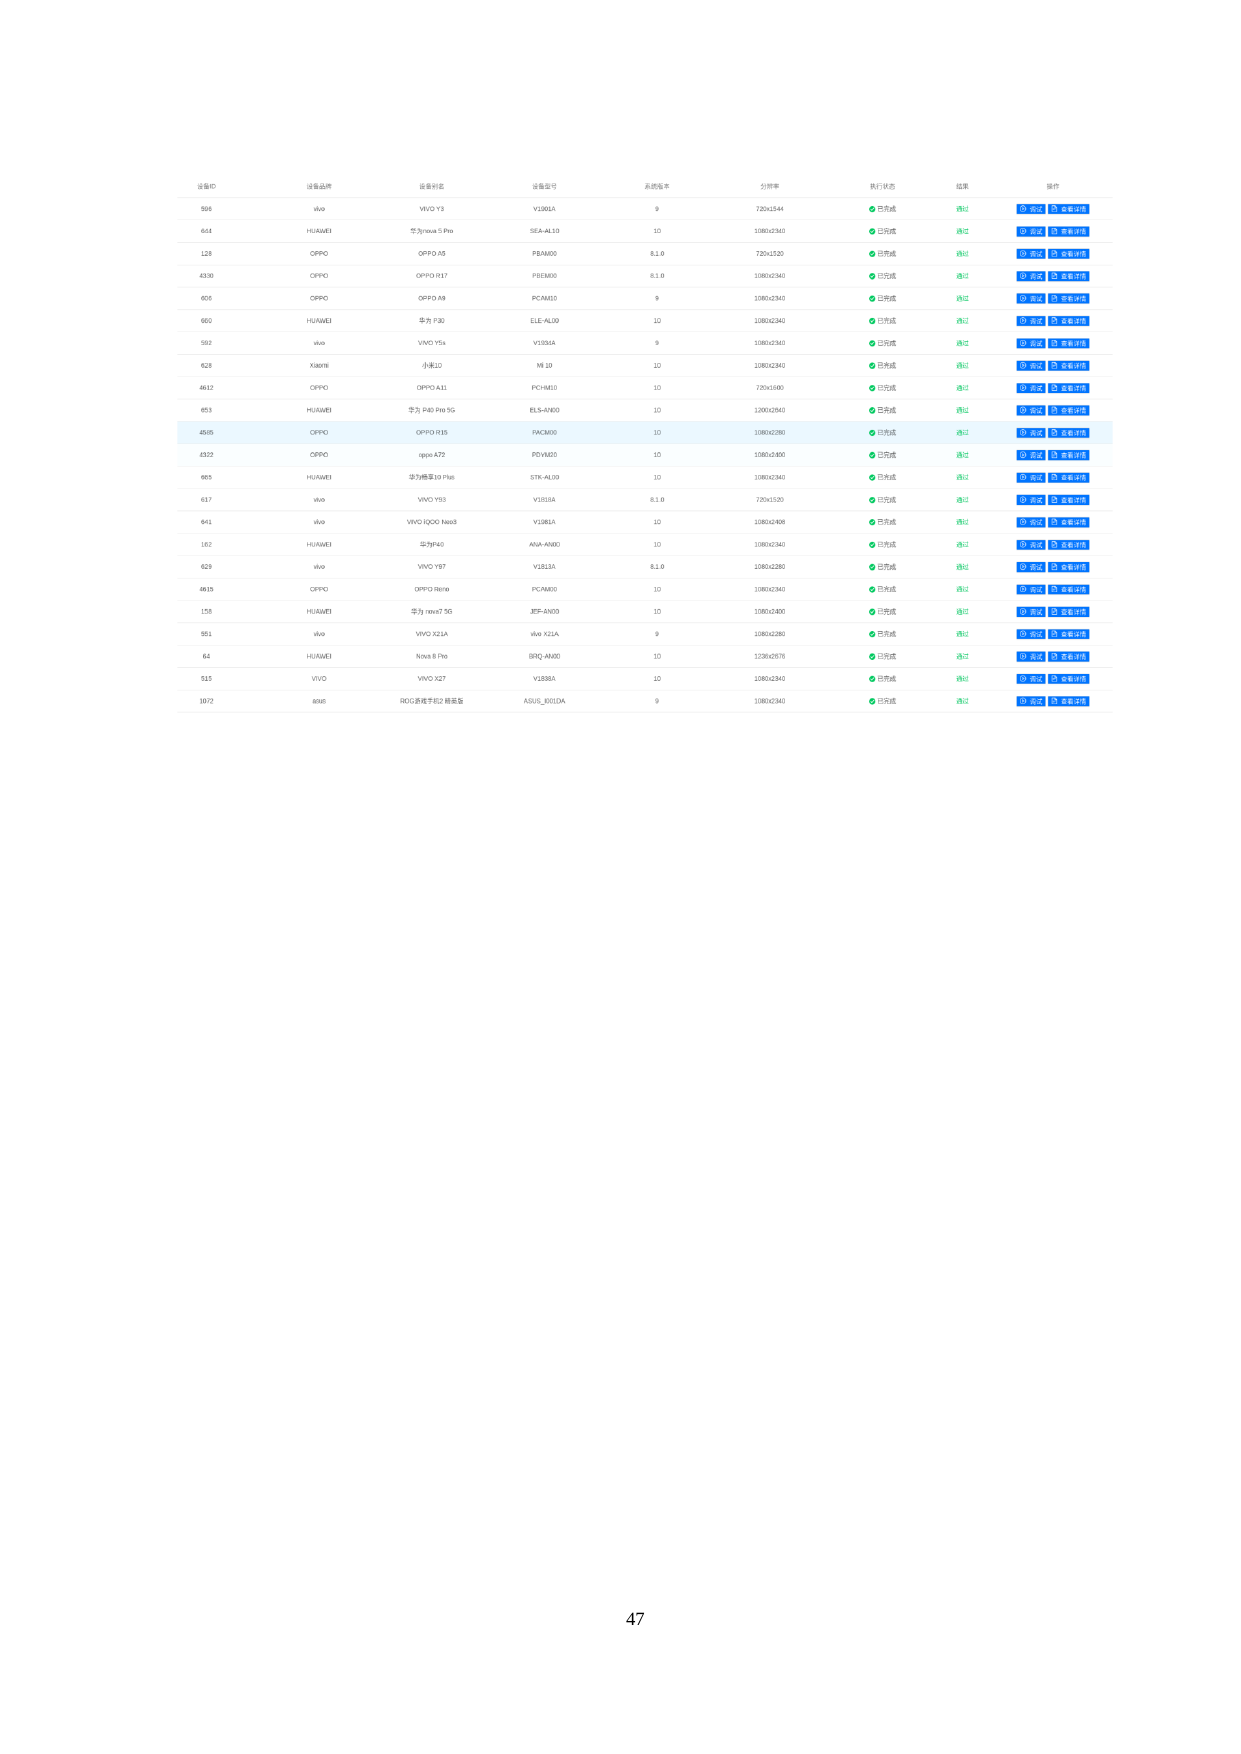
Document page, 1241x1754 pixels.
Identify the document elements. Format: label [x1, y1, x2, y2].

picture [177, 177, 1113, 714]
